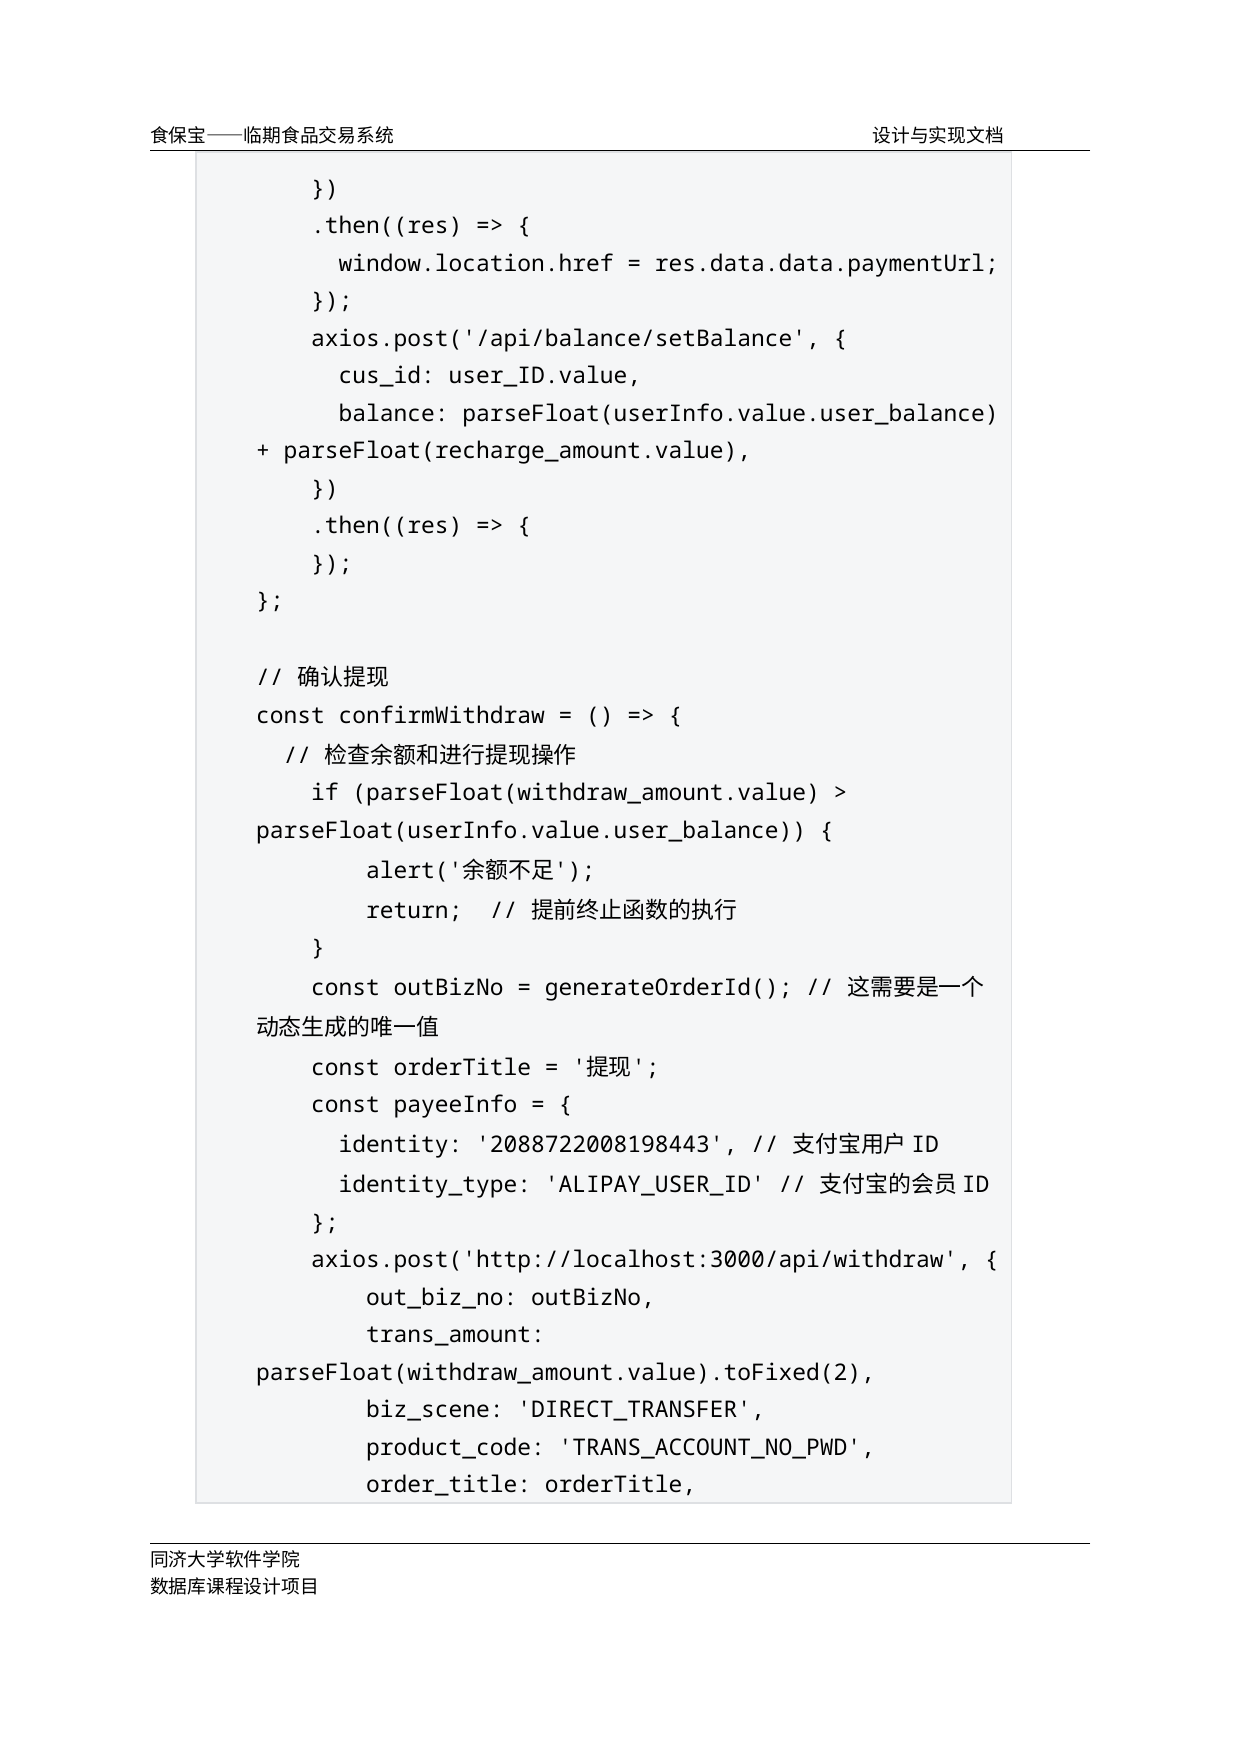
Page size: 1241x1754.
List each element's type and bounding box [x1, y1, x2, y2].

table_header [197, 153, 1011, 1502]
